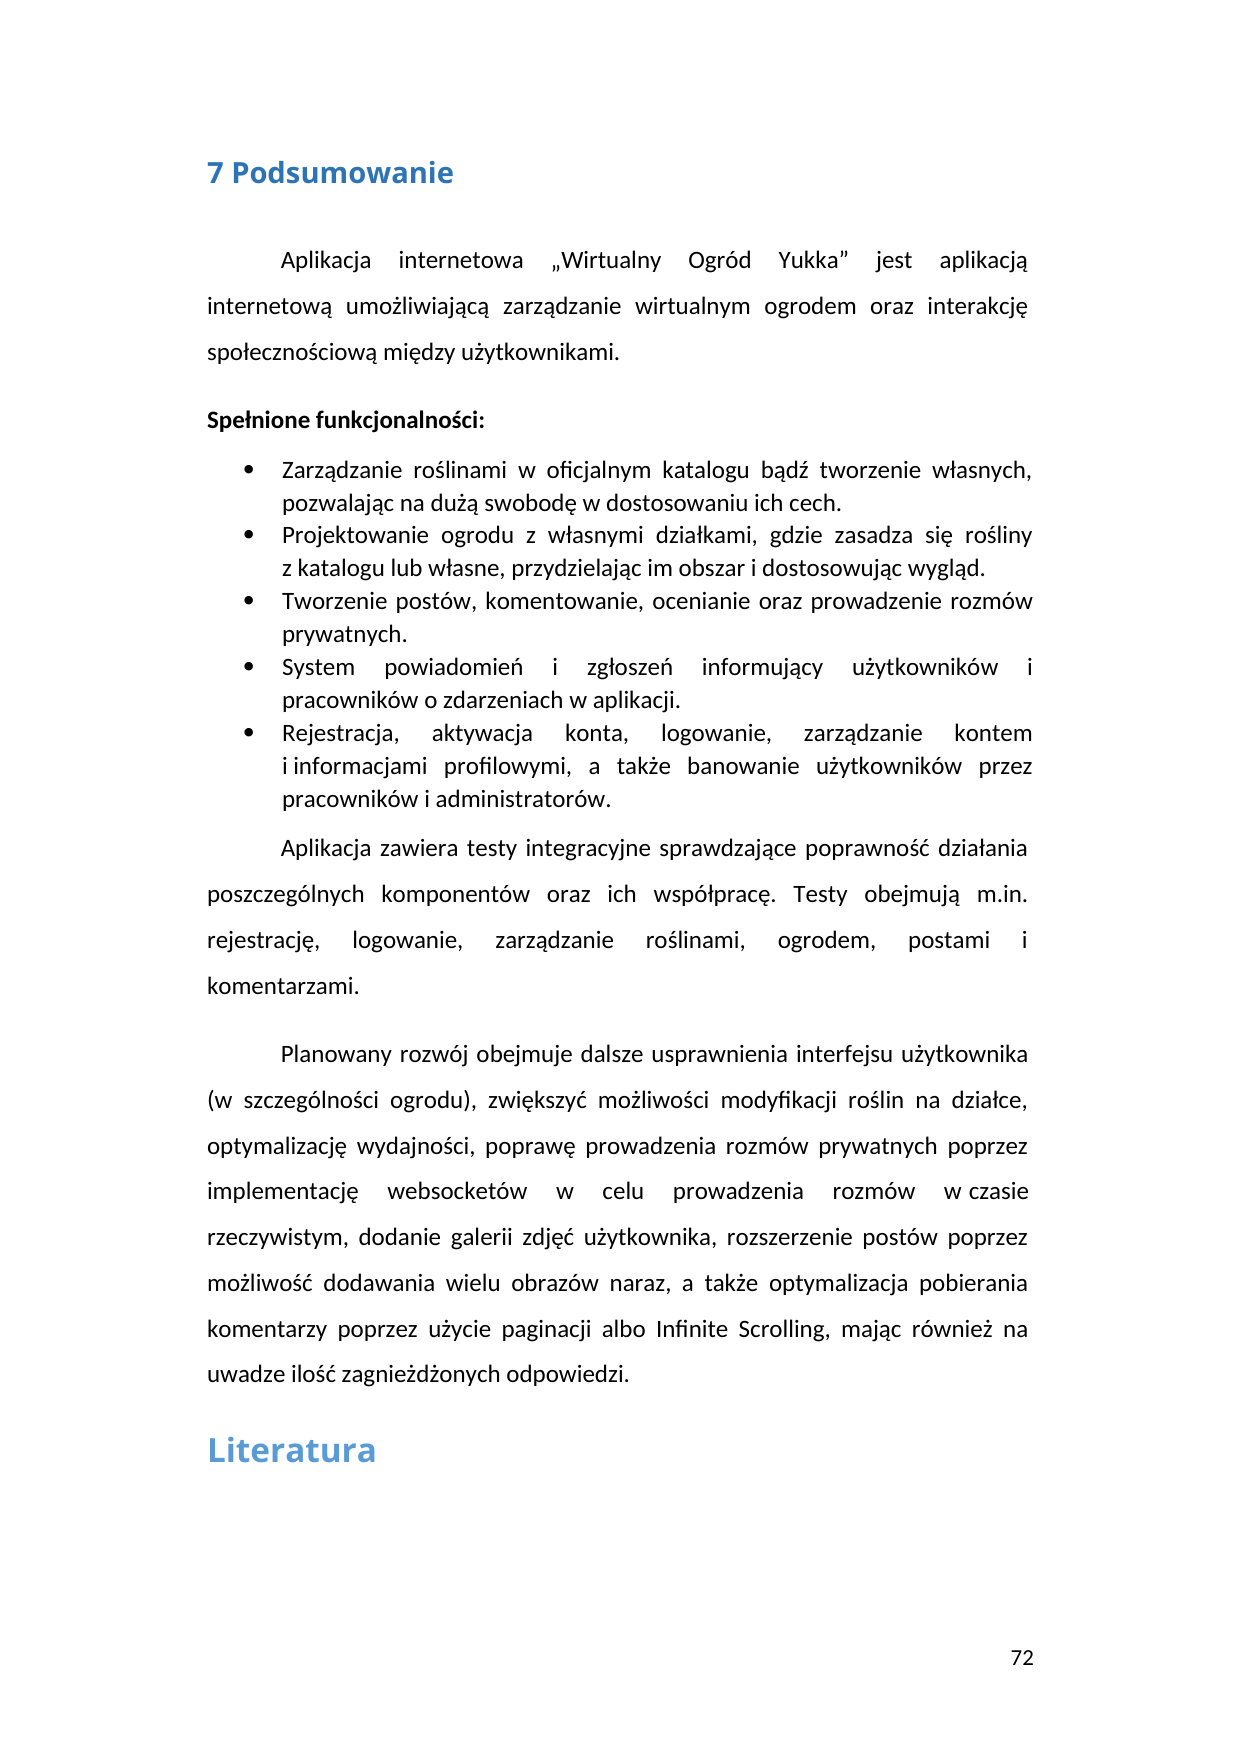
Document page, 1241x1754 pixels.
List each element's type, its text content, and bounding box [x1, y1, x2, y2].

list Rejestracja, aktywacja konta, logowanie, zarządzanie kontem i informacjami profilowymi, a także banowanie użytkowników przez pracowników i administratorów. [244, 717, 1033, 813]
text Literatura [207, 1427, 1033, 1472]
text Aplikacja zawiera testy integracyjne sprawdzające poprawność działania poszczególnych komponentów oraz ich współpracę. Testy obejmują m.in. rejestrację, logowanie, zarządzanie roślinami, ogrodem, postami i komentarzami. [207, 833, 1029, 1000]
list System powiadomień i zgłoszeń informujący użytkowników i pracowników o zdarzeniach w aplikacji. [244, 651, 1033, 715]
text Aplikacja internetowa „Wirtualny Ogród Yukka” jest aplikacją internetową umożliwiającą zarządzanie wirtualnym ogrodem oraz interakcję społecznościową między użytkownikami. [207, 244, 1029, 366]
text Spełnione funkcjonalności: [207, 404, 1033, 435]
list Projektowanie ogrodu z własnymi działkami, gdzie zasadza się rośliny z katalogu lub własne, przydzielając im obszar i dostosowując wygląd. [244, 520, 1033, 583]
list Tworzenie postów, komentowanie, ocenianie oraz prowadzenie rozmów prywatnych. [244, 586, 1033, 649]
text Planowany rozwój obejmuje dalsze usprawnienia interfejsu użytkownika (w szczególności ogrodu), zwiększyć możliwości modyfikacji roślin na działce, optymalizację wydajności, poprawę prowadzenia rozmów prywatnych poprzez implementację websocketów w celu prowadzenia rozmów w czasie rzeczywistym, dodanie galerii zdjęć użytkownika, rozszerzenie postów poprzez możliwość dodawania wielu obrazów naraz, a także optymalizacja pobierania komentarzy poprzez użycie paginacji albo Infinite Scrolling, mając również na uwadze ilość zagnieżdżonych odpowiedzi. [207, 1038, 1029, 1389]
list Zarządzanie roślinami w oficjalnym katalogu bądź tworzenie własnych, pozwalając na dużą swobodę w dostosowaniu ich cech. [244, 454, 1033, 517]
subtitle Podsumowanie [207, 152, 1033, 192]
